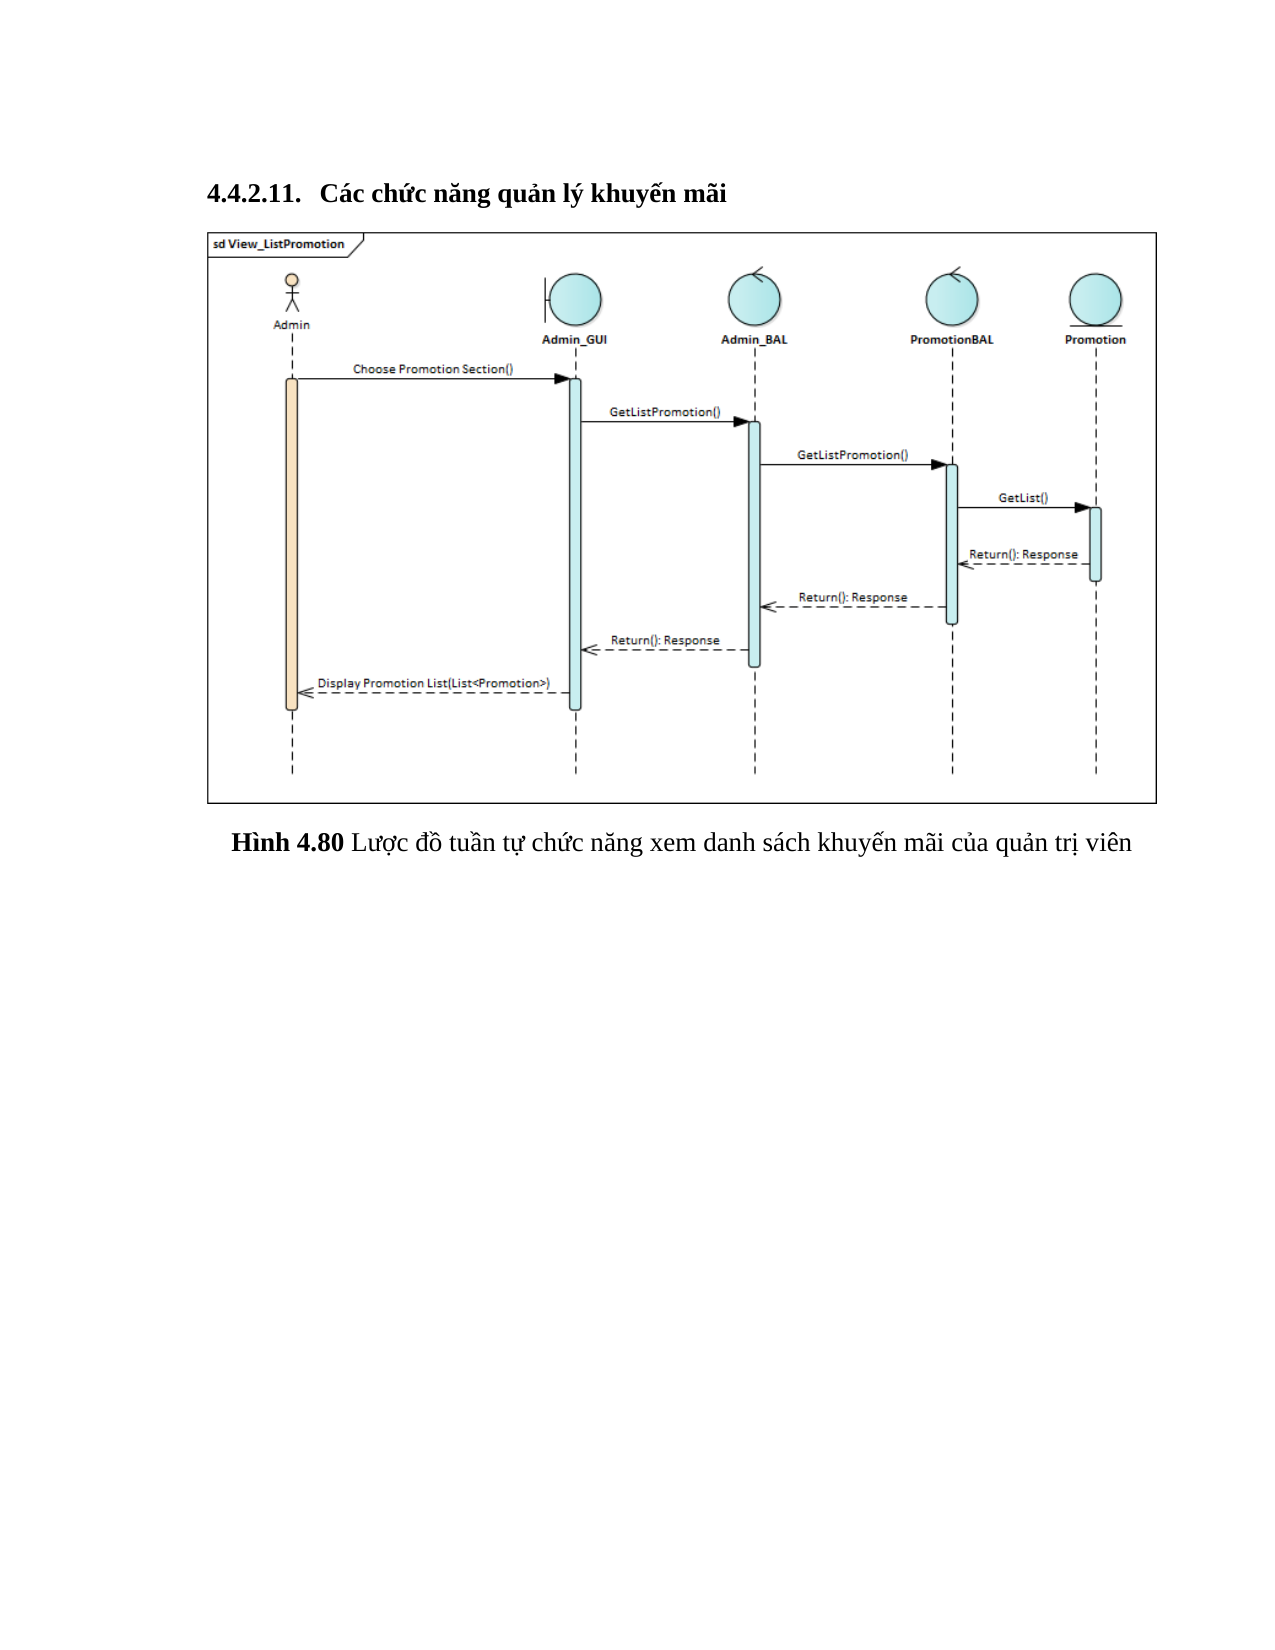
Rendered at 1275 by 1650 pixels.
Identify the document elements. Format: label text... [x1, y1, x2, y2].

subtitle Các chức năng quản lý khuyến mãi [207, 177, 1157, 208]
text Hình 4.80 Lược đồ tuần tự chức năng xem danh sách khuyến mãi của quản trị viên [207, 826, 1157, 857]
picture [206, 231, 1157, 804]
